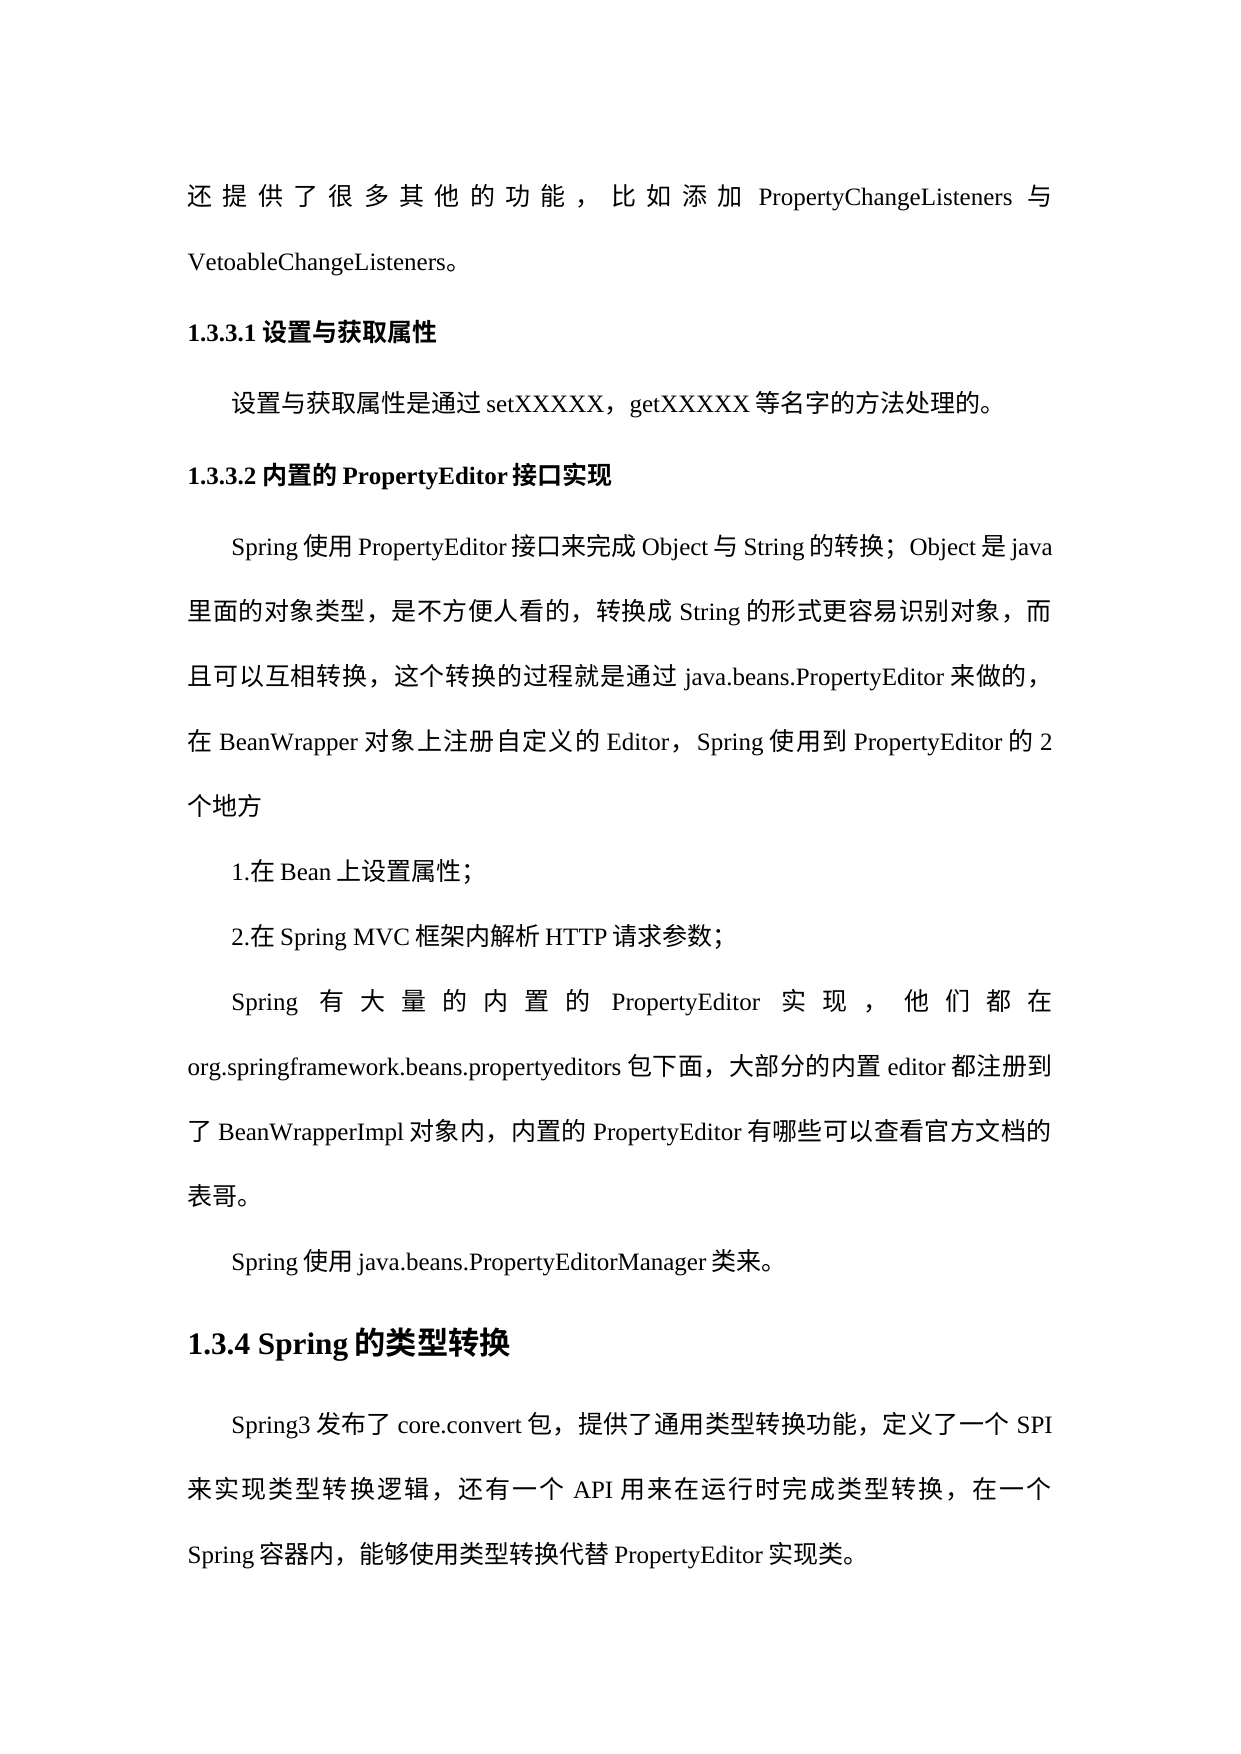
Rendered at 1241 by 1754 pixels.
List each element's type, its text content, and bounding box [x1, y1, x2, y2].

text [187, 162, 1053, 292]
text Spring使用java.beans.PropertyEditorManager类来。 [187, 1227, 1053, 1292]
text Spring使用PropertyEditor接口来完成Object与String的转换；Object是java里面的对象类型，是不方便人看的，转换成String的形式更容易识别对象，而且可以互相转换，这个转换的过程就是通过java.beans.PropertyEditor来做的，在BeanWrapper对象上注册自定义的Editor，Spring使用到PropertyEditor的2个地方 [187, 512, 1053, 837]
subtitle 1.3.3.2 内置的PropertyEditor接口实现 [187, 441, 1053, 506]
text Spring3发布了core.convert包，提供了通用类型转换功能，定义了一个SPI来实现类型转换逻辑，还有一个API用来在运行时完成类型转换，在一个Spring容器内，能够使用类型转换代替PropertyEditor实现类。 [187, 1390, 1053, 1585]
text 2.在Spring MVC框架内解析HTTP请求参数； [187, 902, 1053, 967]
subtitle 1.3.4 Spring的类型转换 [187, 1309, 1053, 1374]
subtitle 1.3.3.1 设置与获取属性 [187, 298, 1053, 363]
text Spring有大量的内置的PropertyEditor实现，他们都在org.springframework.beans.propertyeditors包下面，大部分的内置editor都注册到了BeanWrapperImpl对象内，内置的PropertyEditor有哪些可以查看官方文档的表哥。 [187, 967, 1053, 1227]
text 1.在Bean上设置属性； [187, 837, 1053, 902]
text 设置与获取属性是通过setXXXXX，getXXXXX等名字的方法处理的。 [187, 369, 1053, 434]
